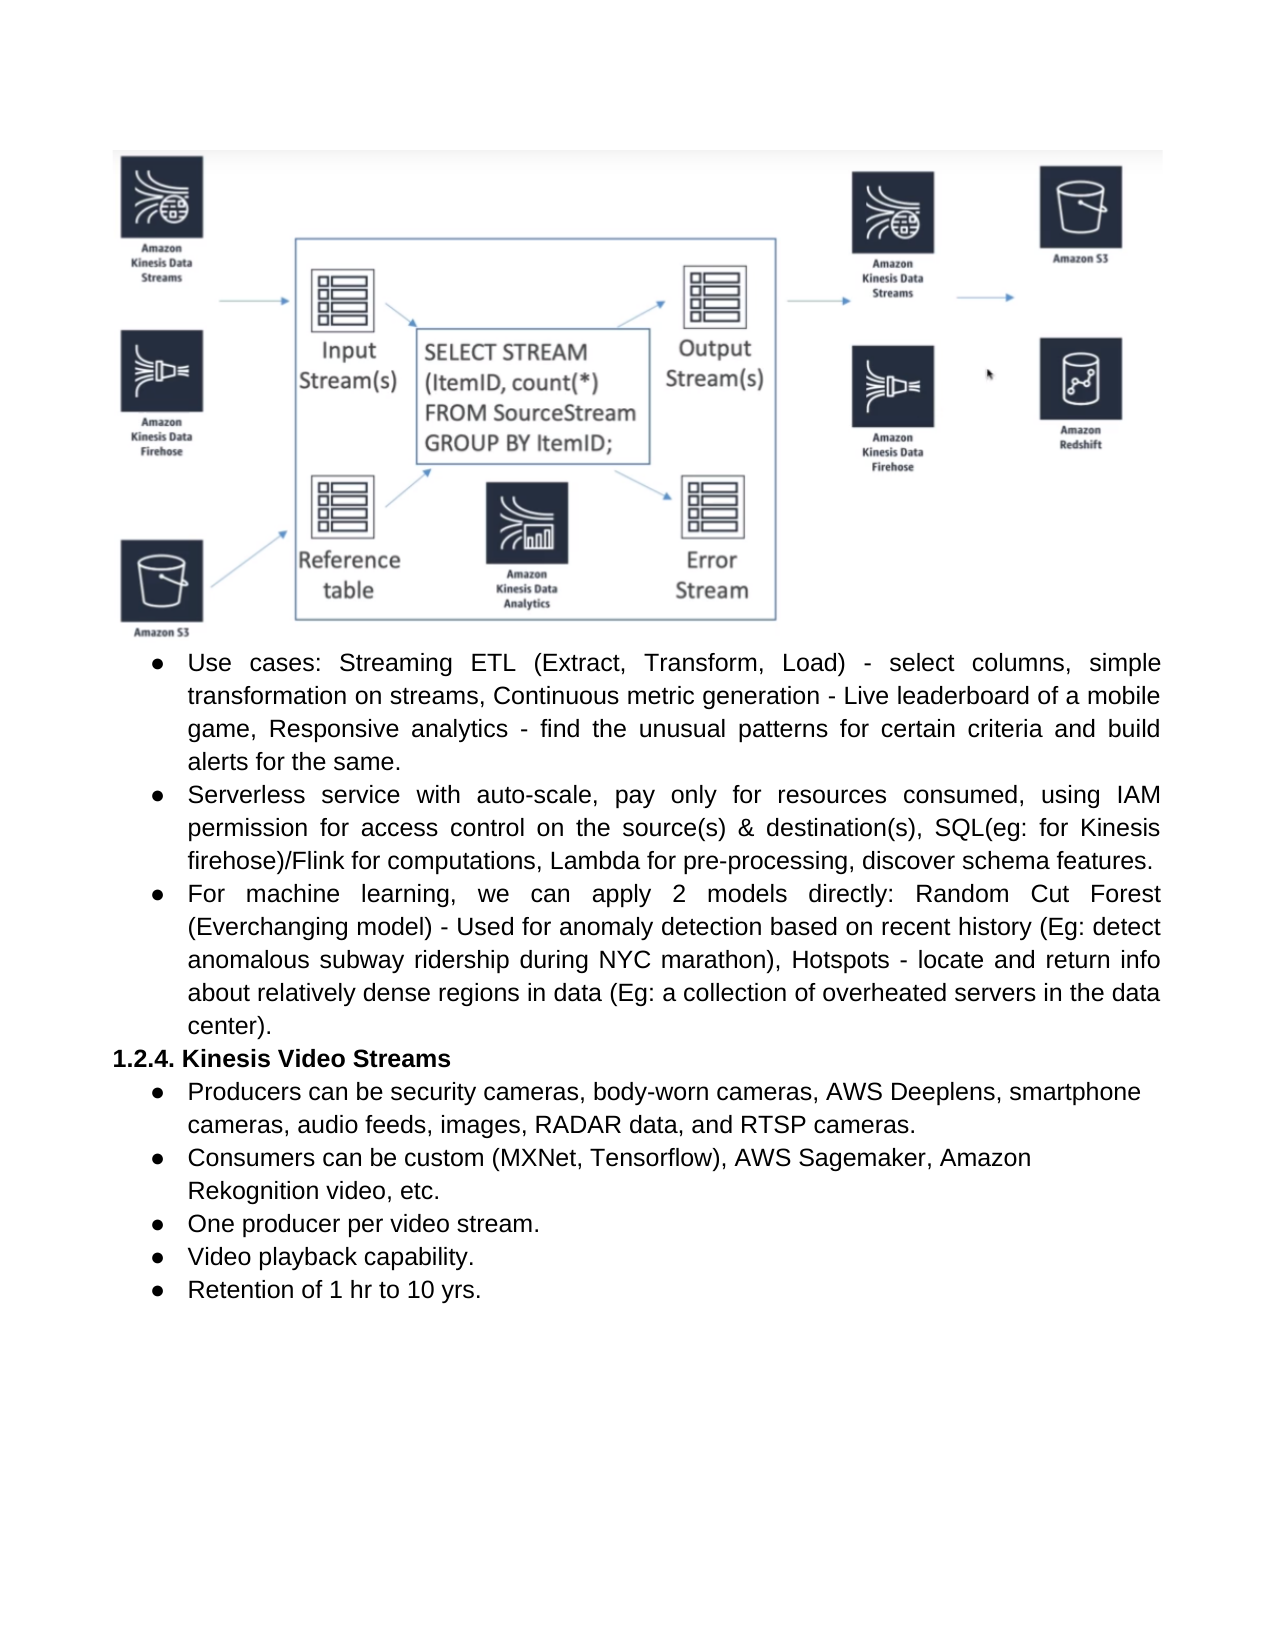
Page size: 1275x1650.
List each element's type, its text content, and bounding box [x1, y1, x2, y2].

list Serverless service with auto-scale, pay only for resources consumed, using IAM permission for access control on the source(s) & destination(s), SQL(eg: for Kinesis firehose)/Flink for computations, Lambda for pre-processing, discover schema features. [150, 780, 1162, 874]
list One producer per video stream. [150, 1209, 1162, 1238]
list Retention of 1 hr to 10 yrs. [150, 1275, 1162, 1304]
text 1.2.4. Kinesis Video Streams [112, 1044, 1162, 1073]
list Use cases: Streaming ETL (Extract, Transform, Load) - select columns, simple transformation on streams, Continuous metric generation - Live leaderboard of a mobile game, Responsive analytics - find the unusual patterns for certain criteria and build alerts for the same. [150, 648, 1162, 775]
list Producers can be security cameras, body-worn cameras, AWS Deeplens, smartphone cameras, audio feeds, images, RADAR data, and RTSP cameras. [150, 1077, 1162, 1139]
list Consumers can be custom (MXNet, Tensorflow), AWS Sagemaker, Amazon Rekognition video, etc. [150, 1143, 1162, 1205]
list For machine learning, we can apply 2 models directly: Random Cut Forest (Everchanging model) - Used for anomaly detection based on recent history (Eg: detect anomalous subway ridership during NYC marathon), Hotspots - locate and return info about relatively dense regions in data (Eg: a collection of overheated servers in the data center). [150, 879, 1162, 1039]
list Video playback capability. [150, 1242, 1162, 1271]
picture [112, 150, 1163, 644]
